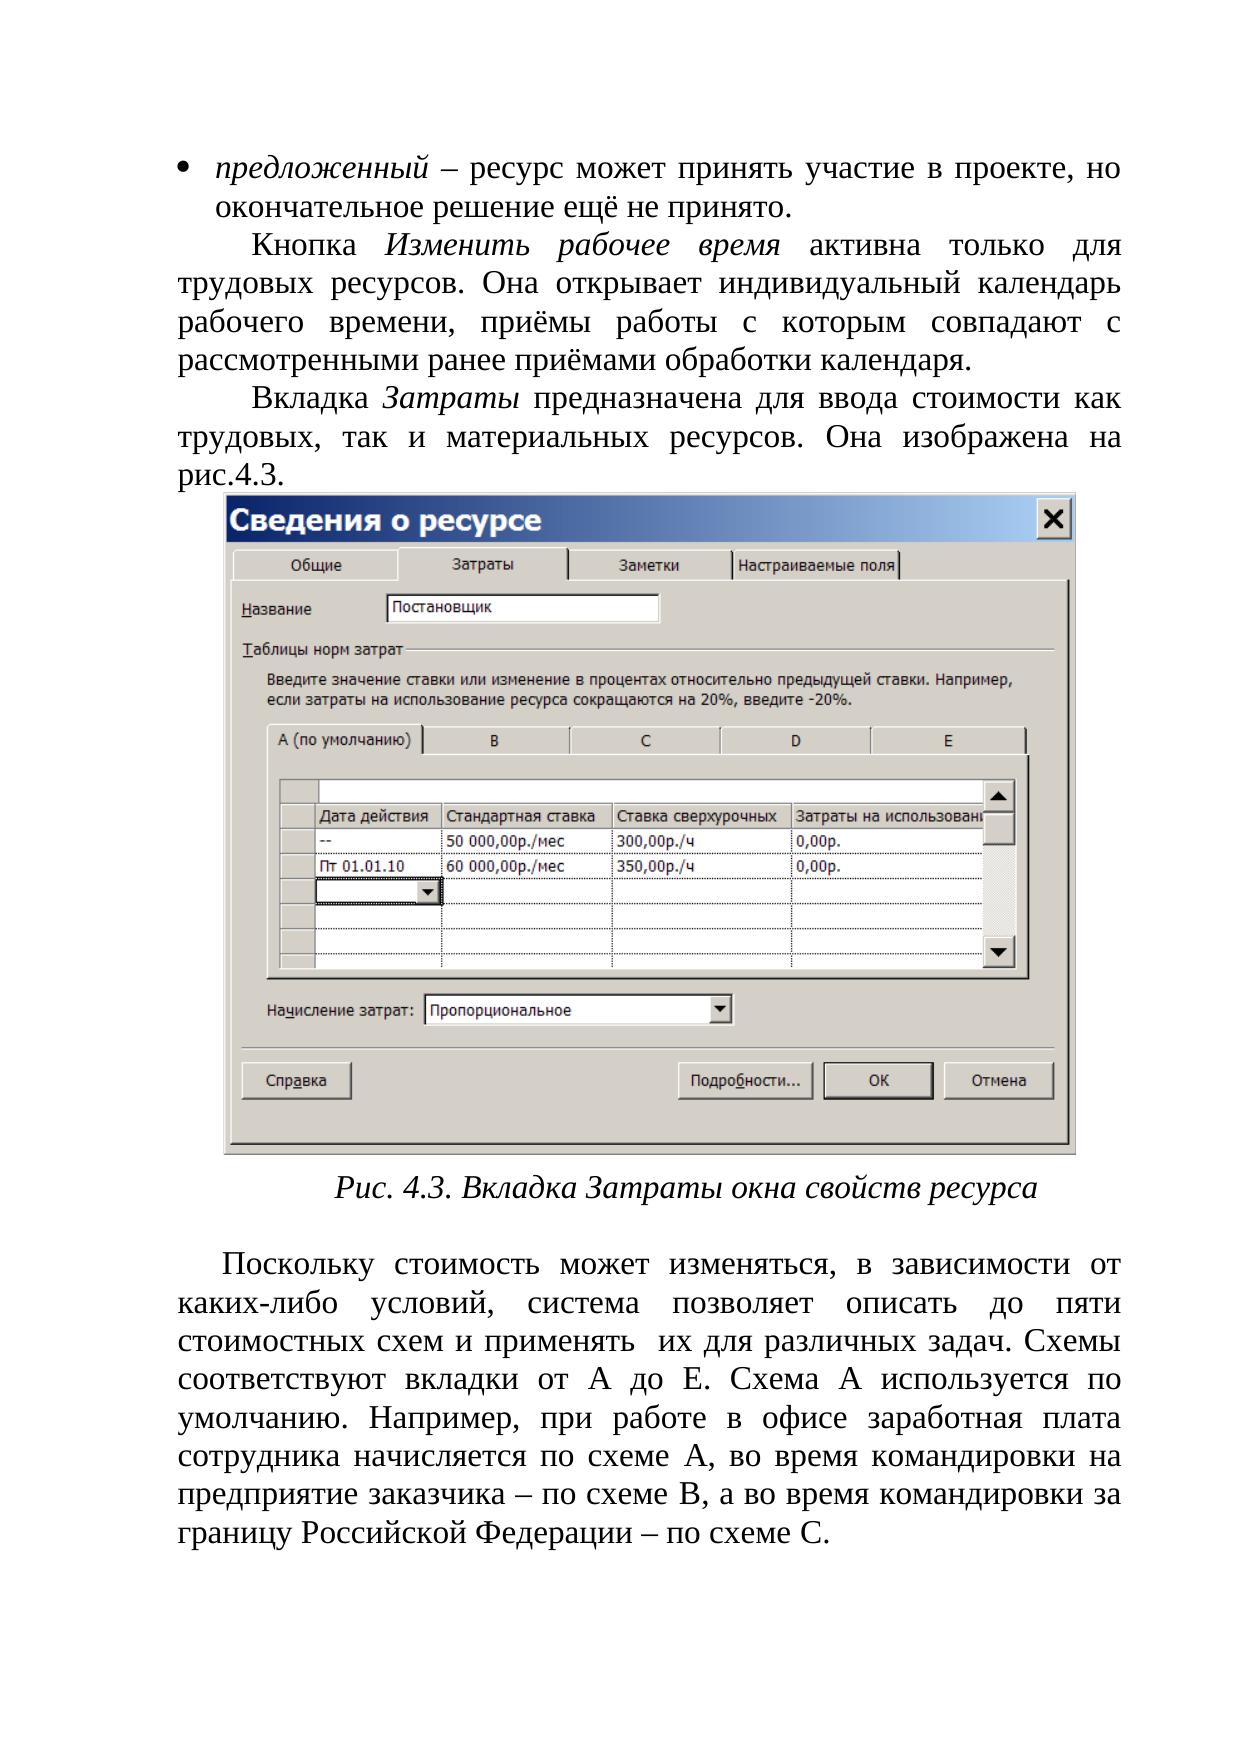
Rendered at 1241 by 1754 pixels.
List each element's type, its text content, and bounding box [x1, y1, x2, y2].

picture [223, 492, 1076, 1155]
text Рис. 4.3. Вкладка Затраты окна свойств ресурса [177, 1167, 1122, 1205]
text Кнопка Изменить рабочее время активна только для трудовых ресурсов. Она открывает индивидуальный календарь рабочего времени, приёмы работы с которым совпадают с рассмотренными ранее приёмами обработки календаря. [177, 224, 1122, 378]
text Поскольку стоимость может изменяться, в зависимости от каких-либо условий, система позволяет описать до пяти стоимостных схем и применять их для различных задач. Схемы соответствуют вкладки от A до E. Схема A используется по умолчанию. Например, при работе в офисе заработная плата сотрудника начисляется по схеме A, во время командировки на предприятие заказчика – по схеме B, а во время командировки за границу Российской Федерации – по схеме C. [177, 1243, 1122, 1550]
list предложенный – ресурс может принять участие в проекте, но окончательное решение ещё не принято. [177, 148, 1122, 224]
text Вкладка Затраты предназначена для ввода стоимости как трудовых, так и материальных ресурсов. Она изображена на рис.4.3. [177, 378, 1122, 493]
